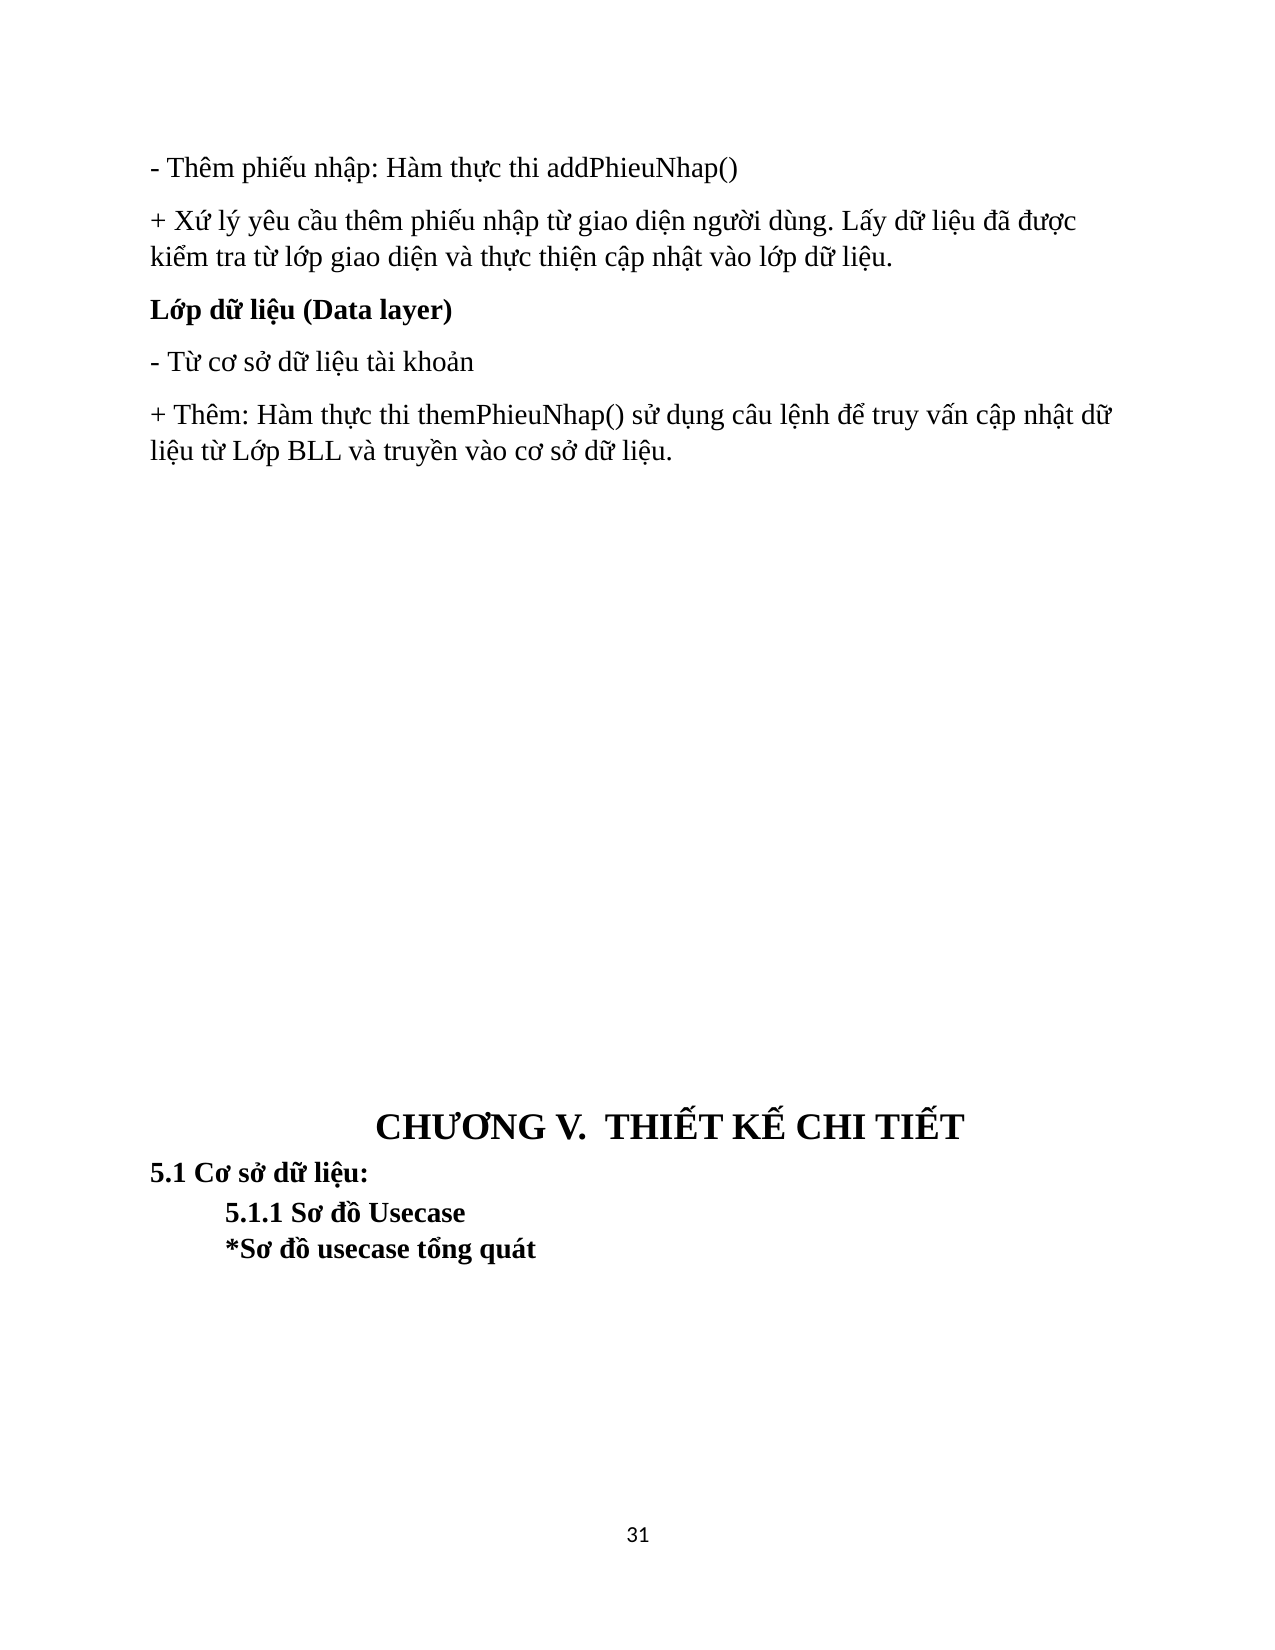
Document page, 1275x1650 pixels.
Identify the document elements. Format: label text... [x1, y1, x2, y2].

text - Từ cơ sở dữ liệu tài khoản [150, 344, 1125, 378]
subtitle 5.1 Cơ sở dữ liệu: [150, 1155, 1125, 1188]
text - Thêm phiếu nhập: Hàm thực thi addPhieuNhap() [150, 150, 1125, 183]
text + Xứ lý yêu cầu thêm phiếu nhập từ giao diện người dùng. Lấy dữ liệu đã được kiểm tra từ lớp giao diện và thực thiện cập nhật vào lớp dữ liệu. [150, 203, 1125, 272]
subtitle 5.1.1 Sơ đồ Usecase [150, 1195, 1125, 1229]
text + Thêm: Hàm thực thi themPhieuNhap() sử dụng câu lệnh để truy vấn cập nhật dữ liệu từ Lớp BLL và truyền vào cơ sở dữ liệu. [150, 397, 1125, 467]
text *Sơ đồ usecase tổng quát [150, 1231, 1125, 1265]
subtitle CHƯƠNG V. THIẾT KẾ CHI TIẾT [300, 1104, 1125, 1147]
text Lớp dữ liệu (Data layer) [150, 292, 1125, 325]
